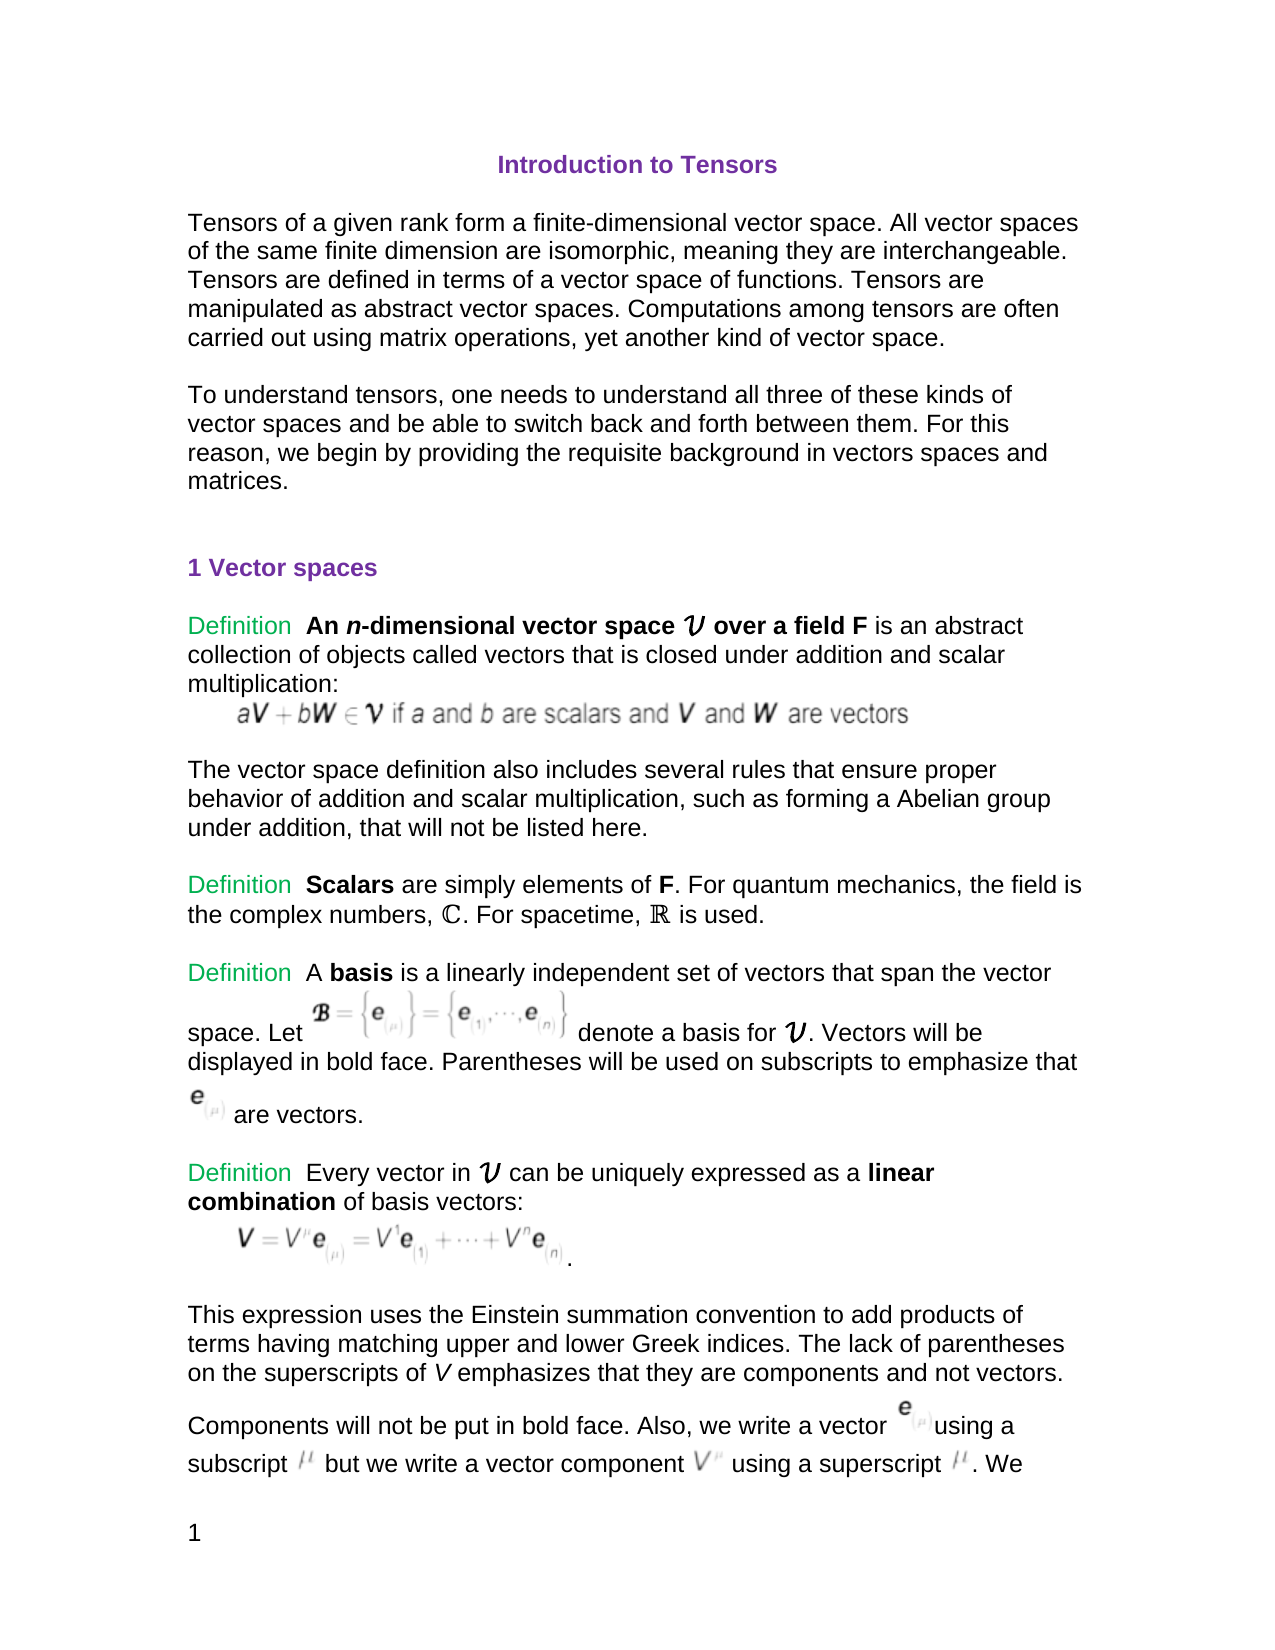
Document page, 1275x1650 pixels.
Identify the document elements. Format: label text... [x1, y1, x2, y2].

text Definition A basis is a linearly independent set of vectors that span the vector space. Let denote a basis for 𝒱. Vectors will be displayed in bold face. Parentheses will be used on subscripts to emphasize that are vectors. [187, 958, 1087, 1128]
text Definition Every vector in 𝒱 can be uniquely expressed as a linear combination of basis vectors: [187, 1157, 1087, 1216]
text Definition Scalars are simply elements of F. For quantum mechanics, the field is the complex numbers, ℂ. For spacetime, ℝ is used. [187, 870, 1087, 929]
text Definition An n-dimensional vector space 𝒱 over a field F is an abstract collection of objects called vectors that is closed under addition and scalar multiplication: [187, 610, 1087, 698]
text Introduction to Tensors [187, 150, 1087, 179]
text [187, 1301, 1087, 1478]
text To understand tensors, one needs to understand all three of these kinds of vector spaces and be able to switch back and forth between them. For this reason, we begin by providing the requisite background in vectors spaces and matrices. [187, 380, 1087, 495]
text 1 Vector spaces [187, 552, 1087, 581]
text . [187, 1216, 1087, 1272]
text Tensors of a given rank form a finite-dimensional vector space. All vector spaces of the same finite dimension are isomorphic, meaning they are interchangeable. Tensors are defined in terms of a vector space of functions. Tensors are manipulated as abstract vector spaces. Computations among tensors are often carried out using matrix operations, yet another kind of vector space. [187, 207, 1087, 351]
text The vector space definition also includes several rules that ensure proper behavior of addition and scalar multiplication, such as forming a Abelian group under addition, that will not be listed here. [187, 755, 1087, 841]
